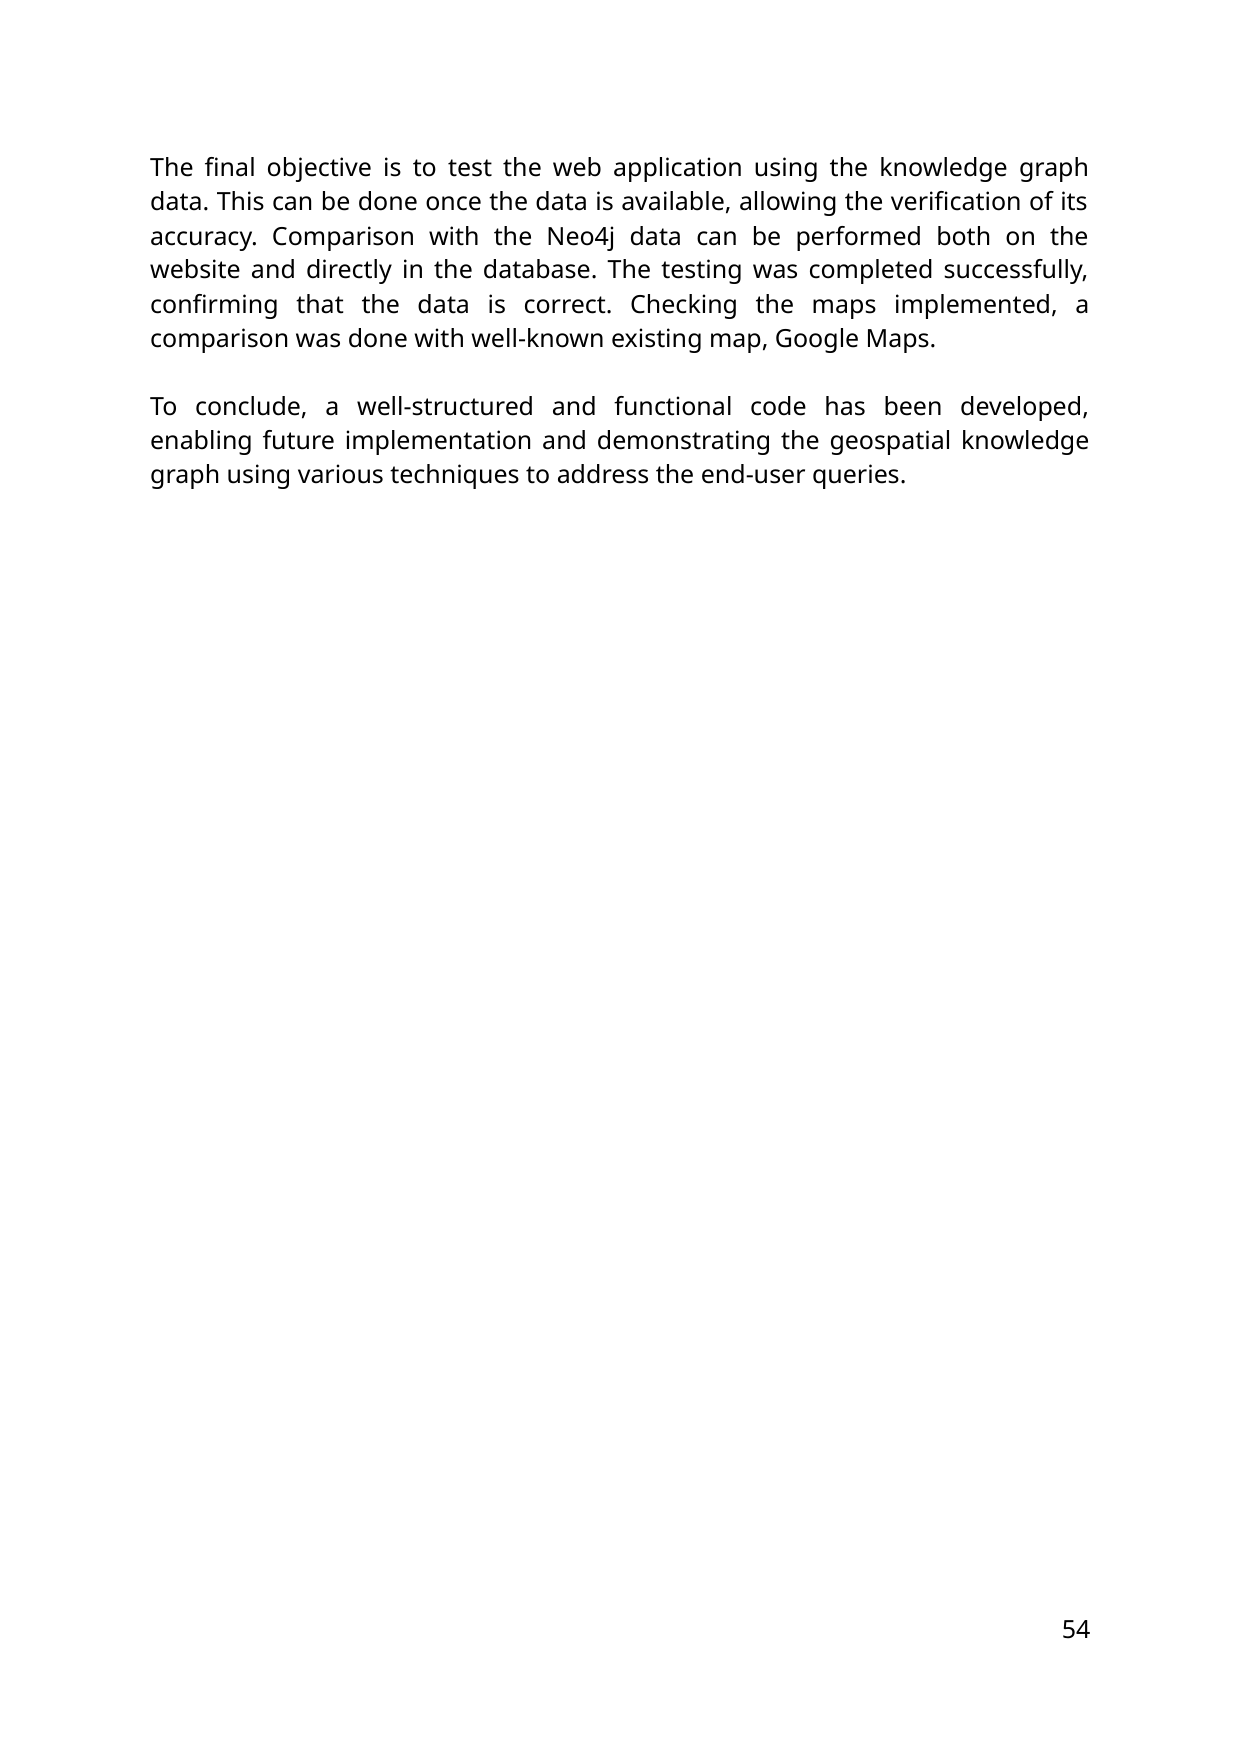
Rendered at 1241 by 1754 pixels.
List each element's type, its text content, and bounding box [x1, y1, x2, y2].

text To conclude, a well-structured and functional code has been developed, enabling future implementation and demonstrating the geospatial knowledge graph using various techniques to address the end-user queries. [150, 388, 1090, 491]
text The final objective is to test the web application using the knowledge graph data. This can be done once the data is available, allowing the verification of its accuracy. Comparison with the Neo4j data can be performed both on the website and directly in the database. The testing was completed successfully, confirming that the data is correct. Checking the maps implemented, a comparison was done with well-known existing map, Google Maps. [150, 150, 1090, 354]
